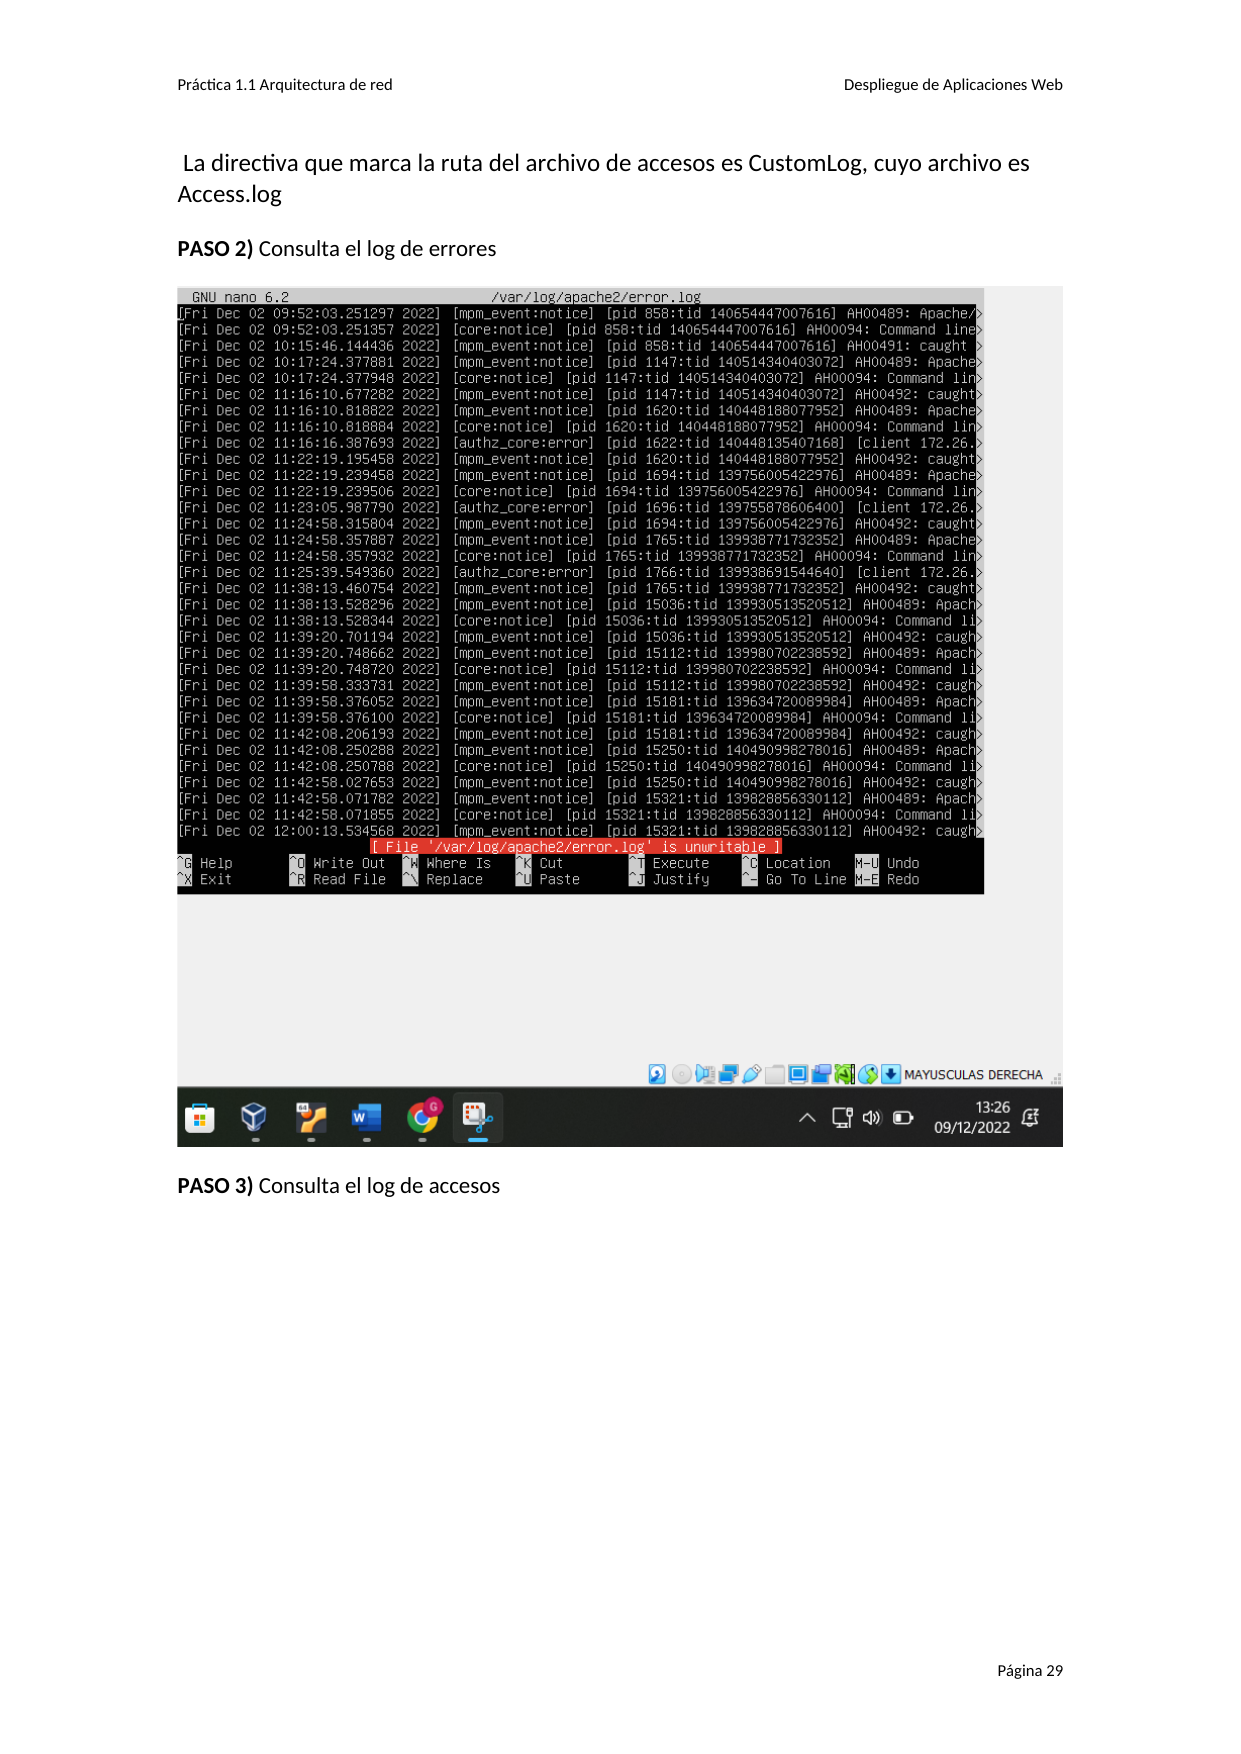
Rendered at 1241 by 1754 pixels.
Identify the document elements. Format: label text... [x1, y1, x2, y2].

text La directiva que marca la ruta del archivo de accesos es CustomLog, cuyo archivo es Access.log [177, 148, 1063, 209]
text PASO 2) Consulta el log de errores [177, 234, 1063, 262]
picture [177, 286, 1063, 1147]
text PASO 3) Consulta el log de accesos [177, 1171, 1063, 1199]
